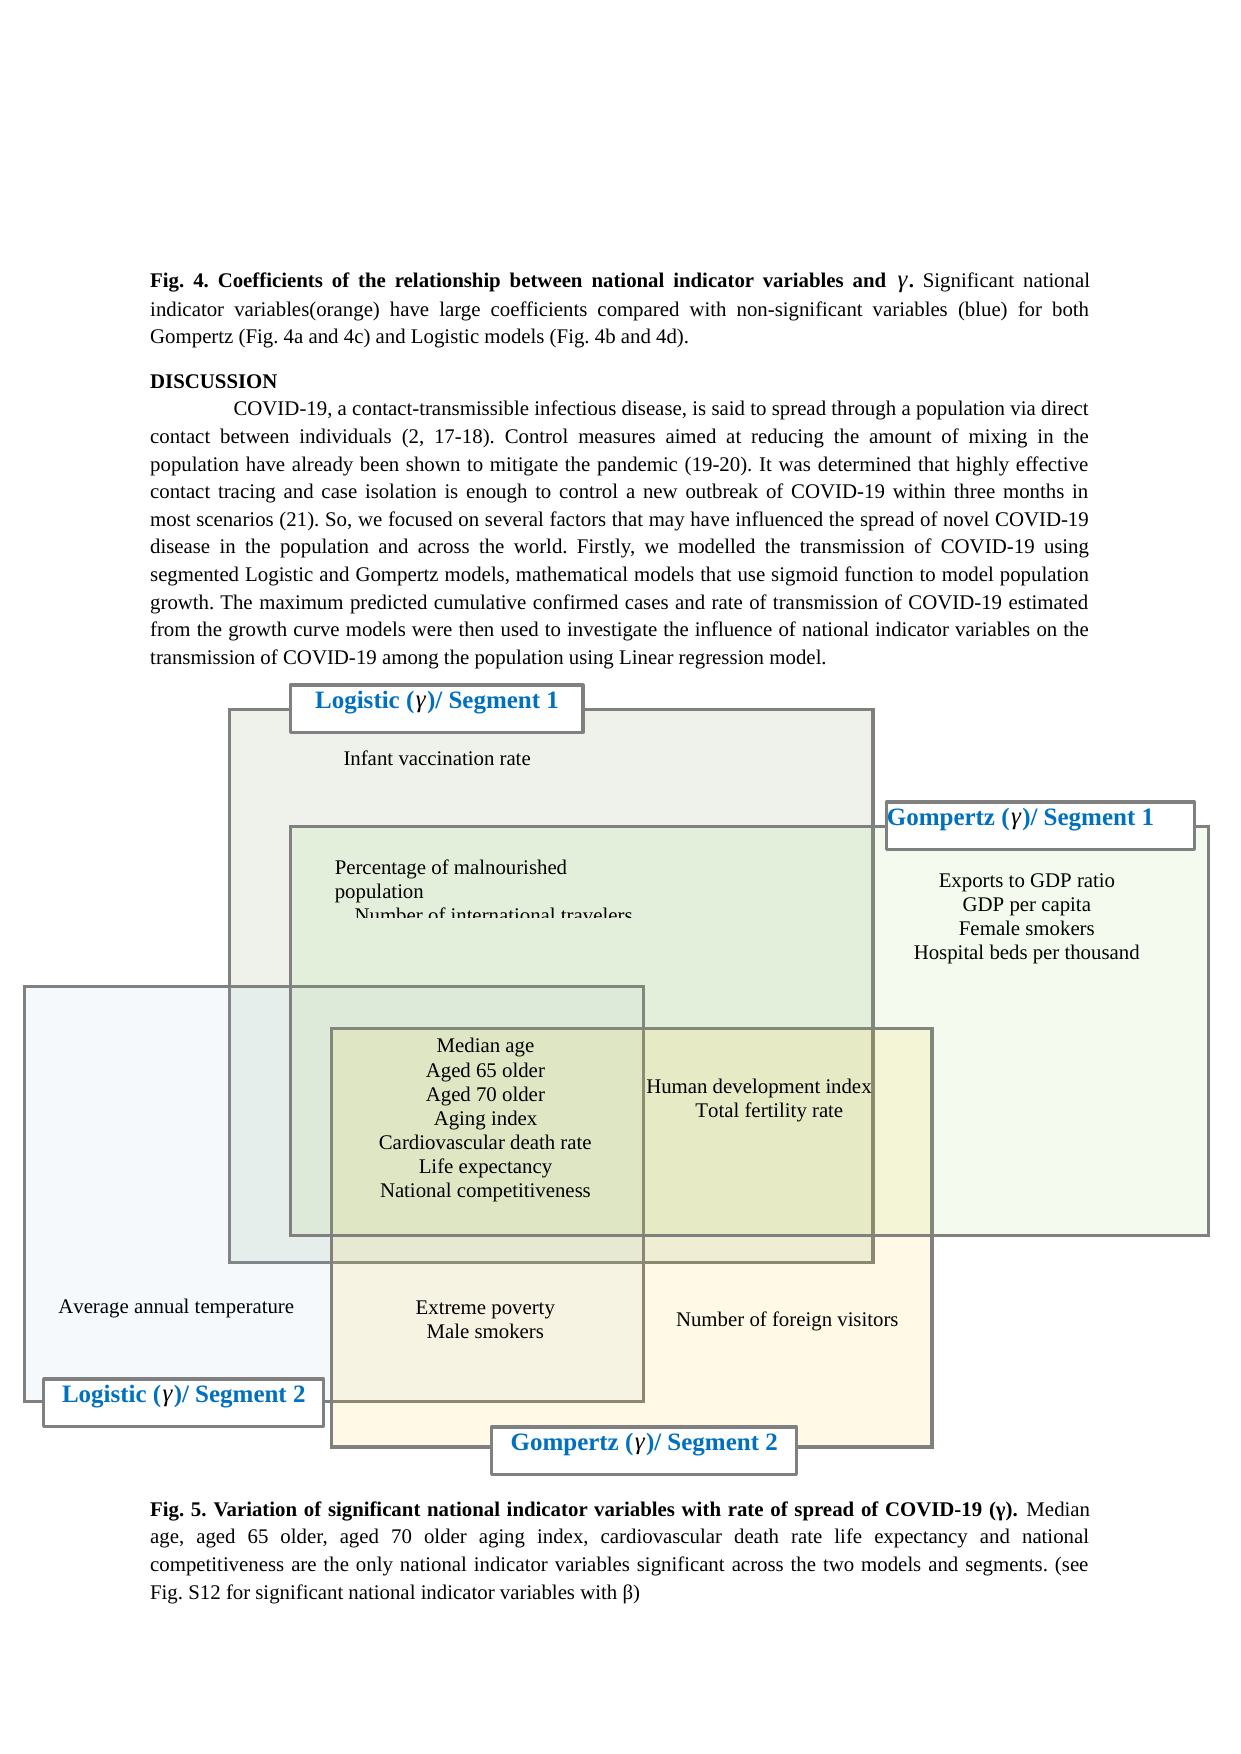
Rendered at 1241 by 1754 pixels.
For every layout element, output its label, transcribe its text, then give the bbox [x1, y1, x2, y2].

text DISCUSSION [150, 369, 1090, 393]
text Fig. 5. Variation of significant national indicator variables with rate of spread of COVID-19 (γ). Median age, aged 65 older, aged 70 older aging index, cardiovascular death rate life expectancy and national competitiveness are the only national indicator variables significant across the two models and segments. (see Fig. S12 for significant national indicator variables with β) [150, 1497, 1090, 1604]
text Fig. 4. Coefficients of the relationship between national indicator variables and . Significant national indicator variables(orange) have large coefficients compared with non-significant variables (blue) for both Gompertz (Fig. 4a and 4c) and Logistic models (Fig. 4b and 4d). [150, 266, 1090, 348]
text COVID-19, a contact-transmissible infectious disease, is said to spread through a population via direct contact between individuals (2, 17-18). Control measures aimed at reducing the amount of mixing in the population have already been shown to mitigate the pandemic (19-20). It was determined that highly effective contact tracing and case isolation is enough to control a new outbreak of COVID-19 within three months in most scenarios (21). So, we focused on several factors that may have influenced the spread of novel COVID-19 disease in the population and across the world. Firstly, we modelled the transmission of COVID-19 using segmented Logistic and Gompertz models, mathematical models that use sigmoid function to model population growth. The maximum predicted cumulative confirmed cases and rate of transmission of COVID-19 estimated from the growth curve models were then used to investigate the influence of national indicator variables on the transmission of COVID-19 among the population using Linear regression model. [150, 396, 1090, 669]
